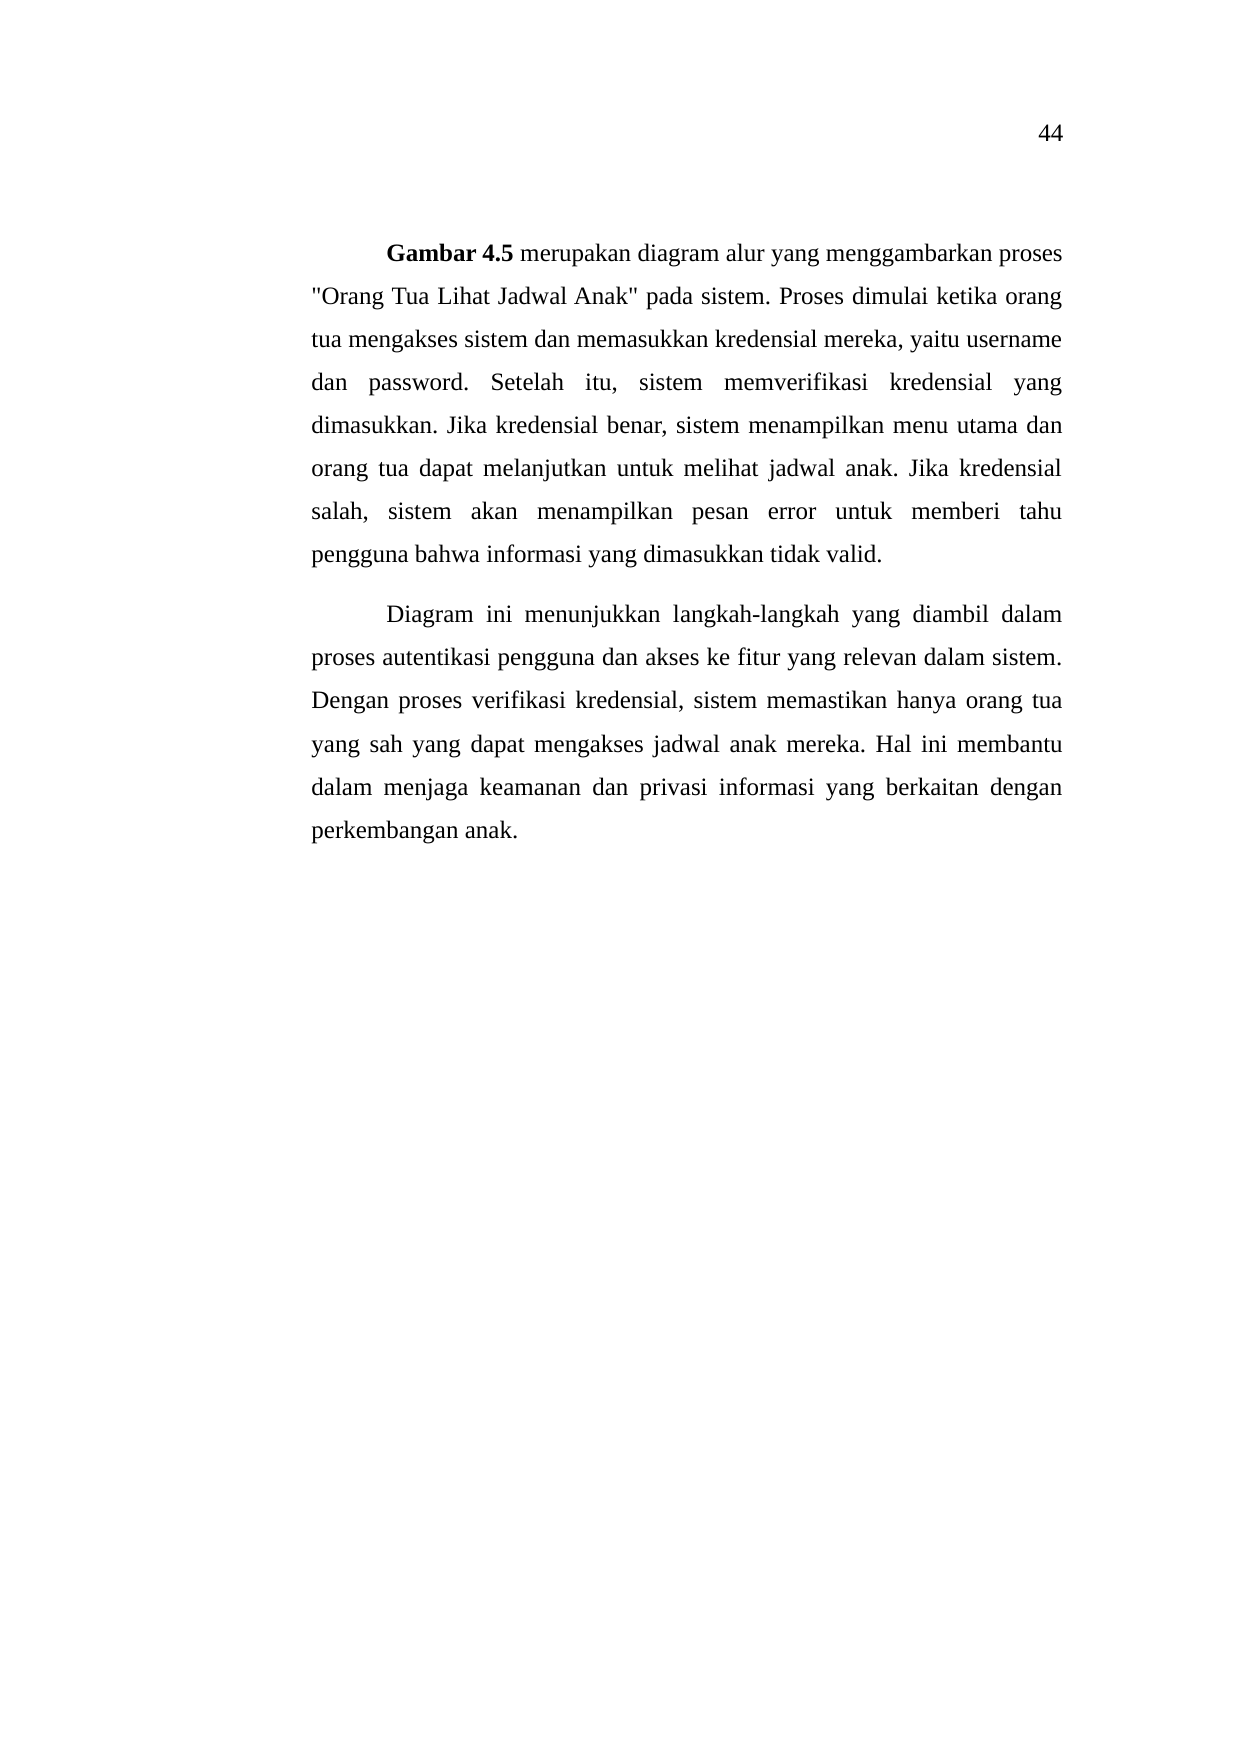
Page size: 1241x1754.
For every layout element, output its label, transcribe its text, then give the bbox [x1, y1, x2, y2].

text Diagram ini menunjukkan langkah-langkah yang diambil dalam proses autentikasi pengguna dan akses ke fitur yang relevan dalam sistem. Dengan proses verifikasi kredensial, sistem memastikan hanya orang tua yang sah yang dapat mengakses jadwal anak mereka. Hal ini membantu dalam menjaga keamanan dan privasi informasi yang berkaitan dengan perkembangan anak. [311, 599, 1063, 844]
text Gambar 4.5 merupakan diagram alur yang menggambarkan proses "Orang Tua Lihat Jadwal Anak" pada sistem. Proses dimulai ketika orang tua mengakses sistem dan memasukkan kredensial mereka, yaitu username dan password. Setelah itu, sistem memverifikasi kredensial yang dimasukkan. Jika kredensial benar, sistem menampilkan menu utama dan orang tua dapat melanjutkan untuk melihat jadwal anak. Jika kredensial salah, sistem akan menampilkan pesan error untuk memberi tahu pengguna bahwa informasi yang dimasukkan tidak valid. [311, 238, 1063, 568]
